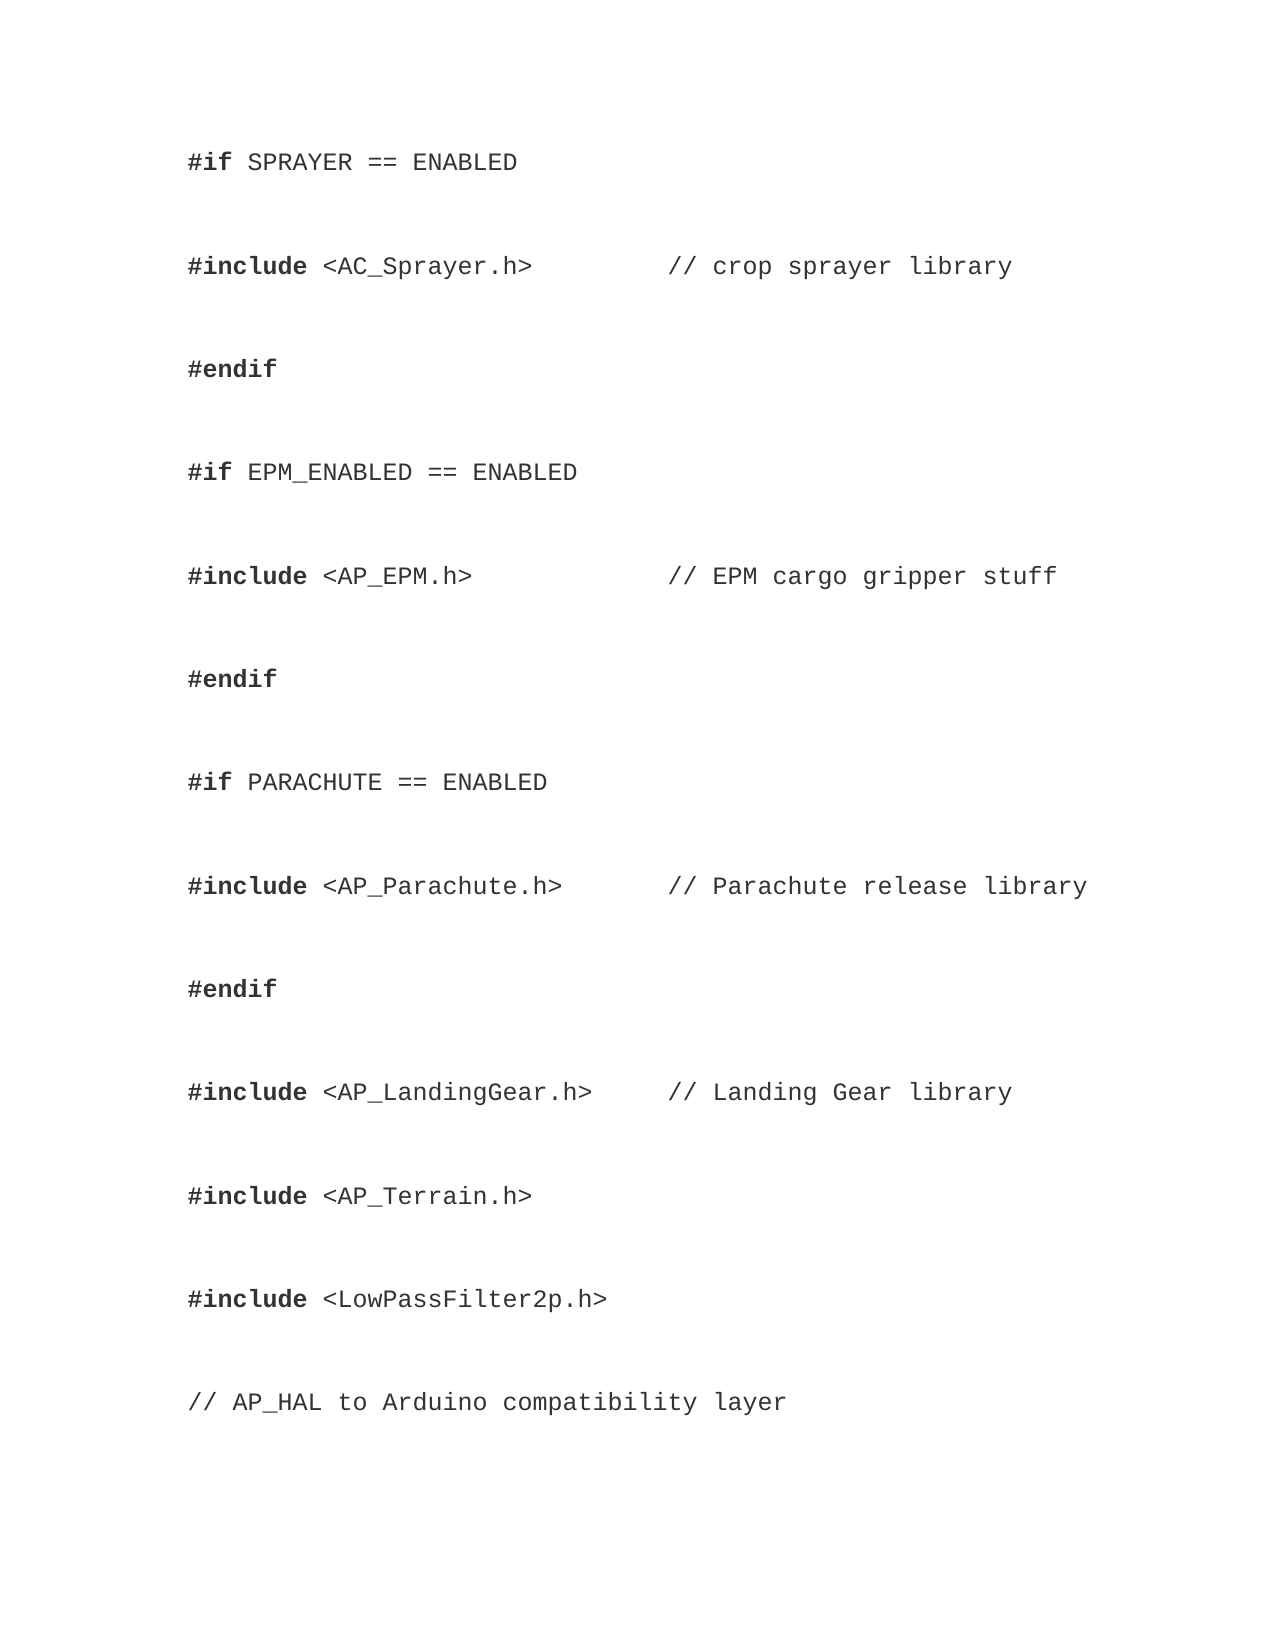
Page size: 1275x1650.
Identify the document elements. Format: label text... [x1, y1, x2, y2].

text #include <AP_Parachute.h> // Parachute release library [150, 873, 1125, 902]
text #include <LowPassFilter2p.h> [150, 1287, 1125, 1315]
text #endif [150, 357, 1125, 385]
text #include <AP_Terrain.h> [150, 1183, 1125, 1212]
text #include <AP_LandingGear.h> // Landing Gear library [150, 1080, 1125, 1108]
text #if EPM_ENABLED == ENABLED [150, 460, 1125, 488]
text #endif [150, 977, 1125, 1005]
text #include <AP_EPM.h> // EPM cargo gripper stuff [150, 563, 1125, 592]
text #if SPRAYER == ENABLED [150, 150, 1125, 178]
text #include <AC_Sprayer.h> // crop sprayer library [150, 253, 1125, 282]
text #if PARACHUTE == ENABLED [150, 770, 1125, 798]
text #endif [150, 667, 1125, 695]
text // AP_HAL to Arduino compatibility layer [150, 1390, 1125, 1418]
